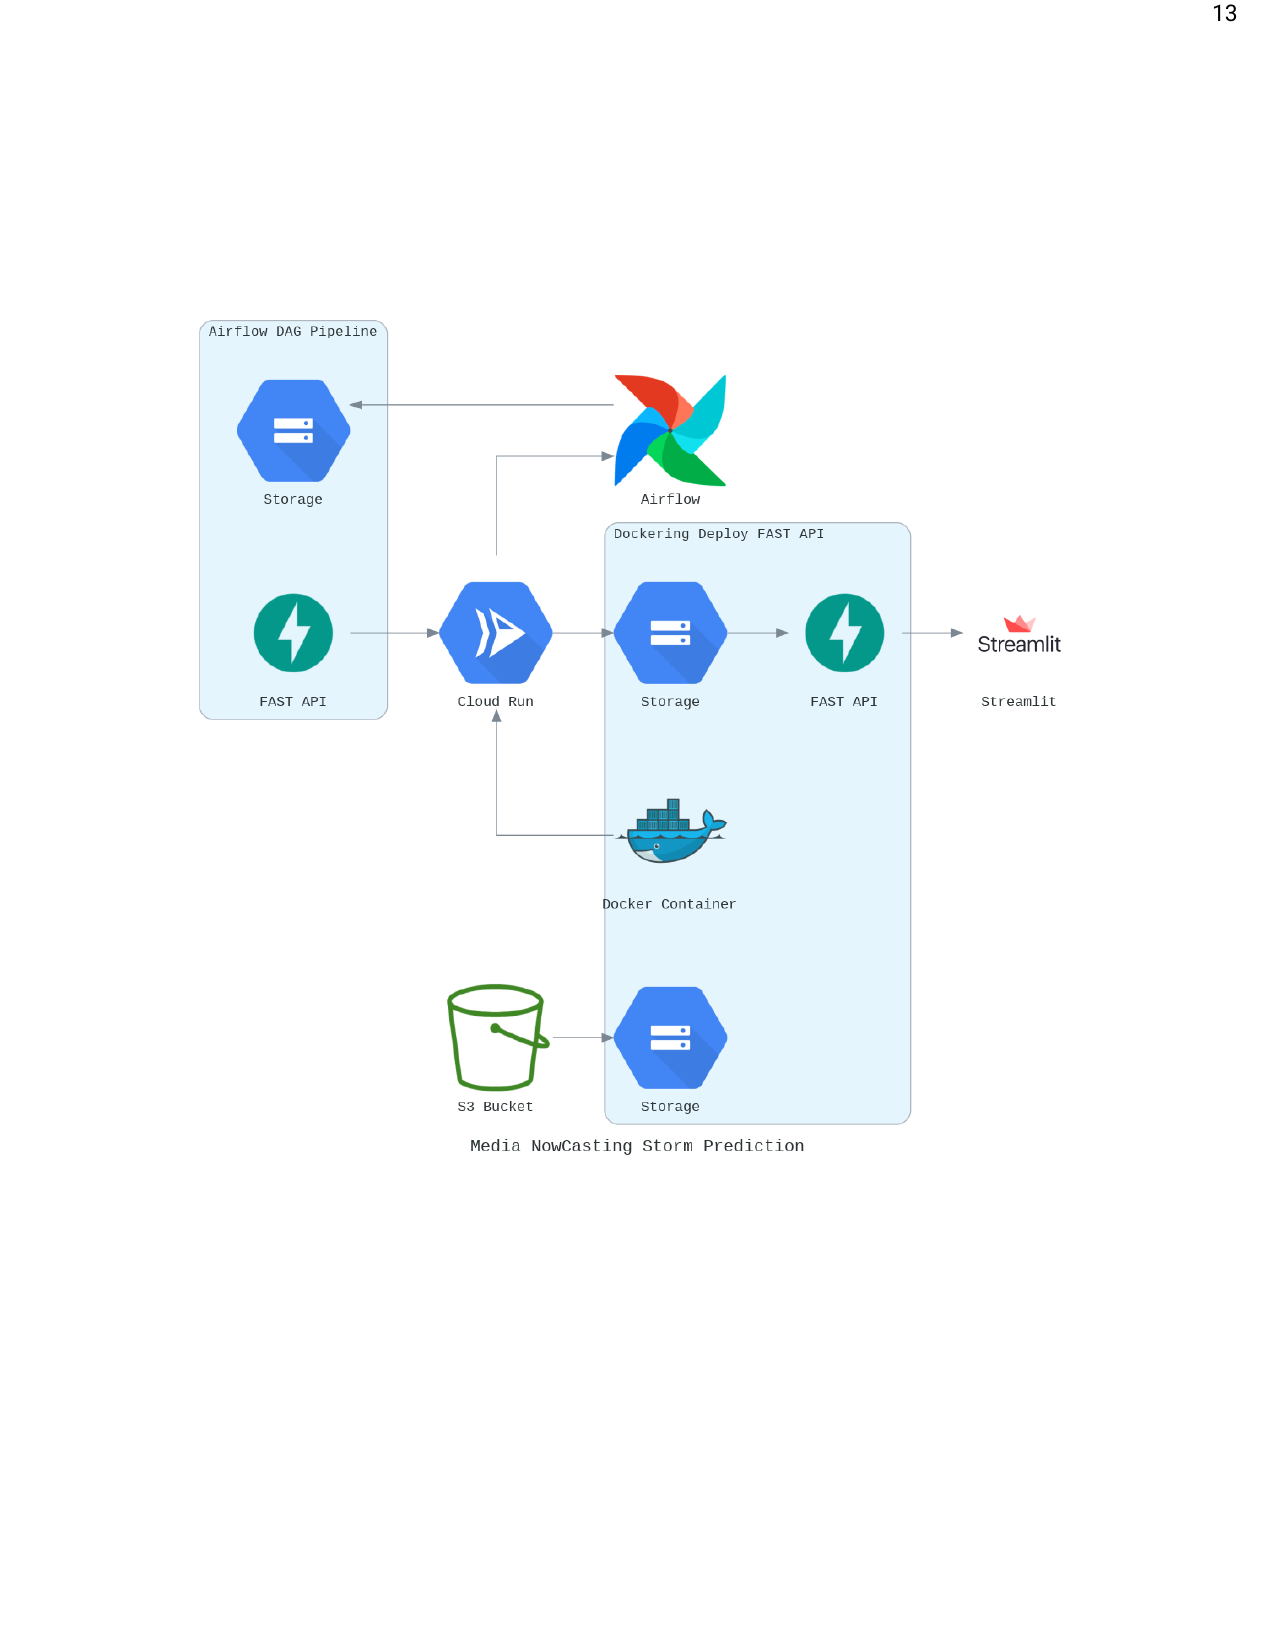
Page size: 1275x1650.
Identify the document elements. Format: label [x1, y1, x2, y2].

picture [37, 150, 1238, 1323]
